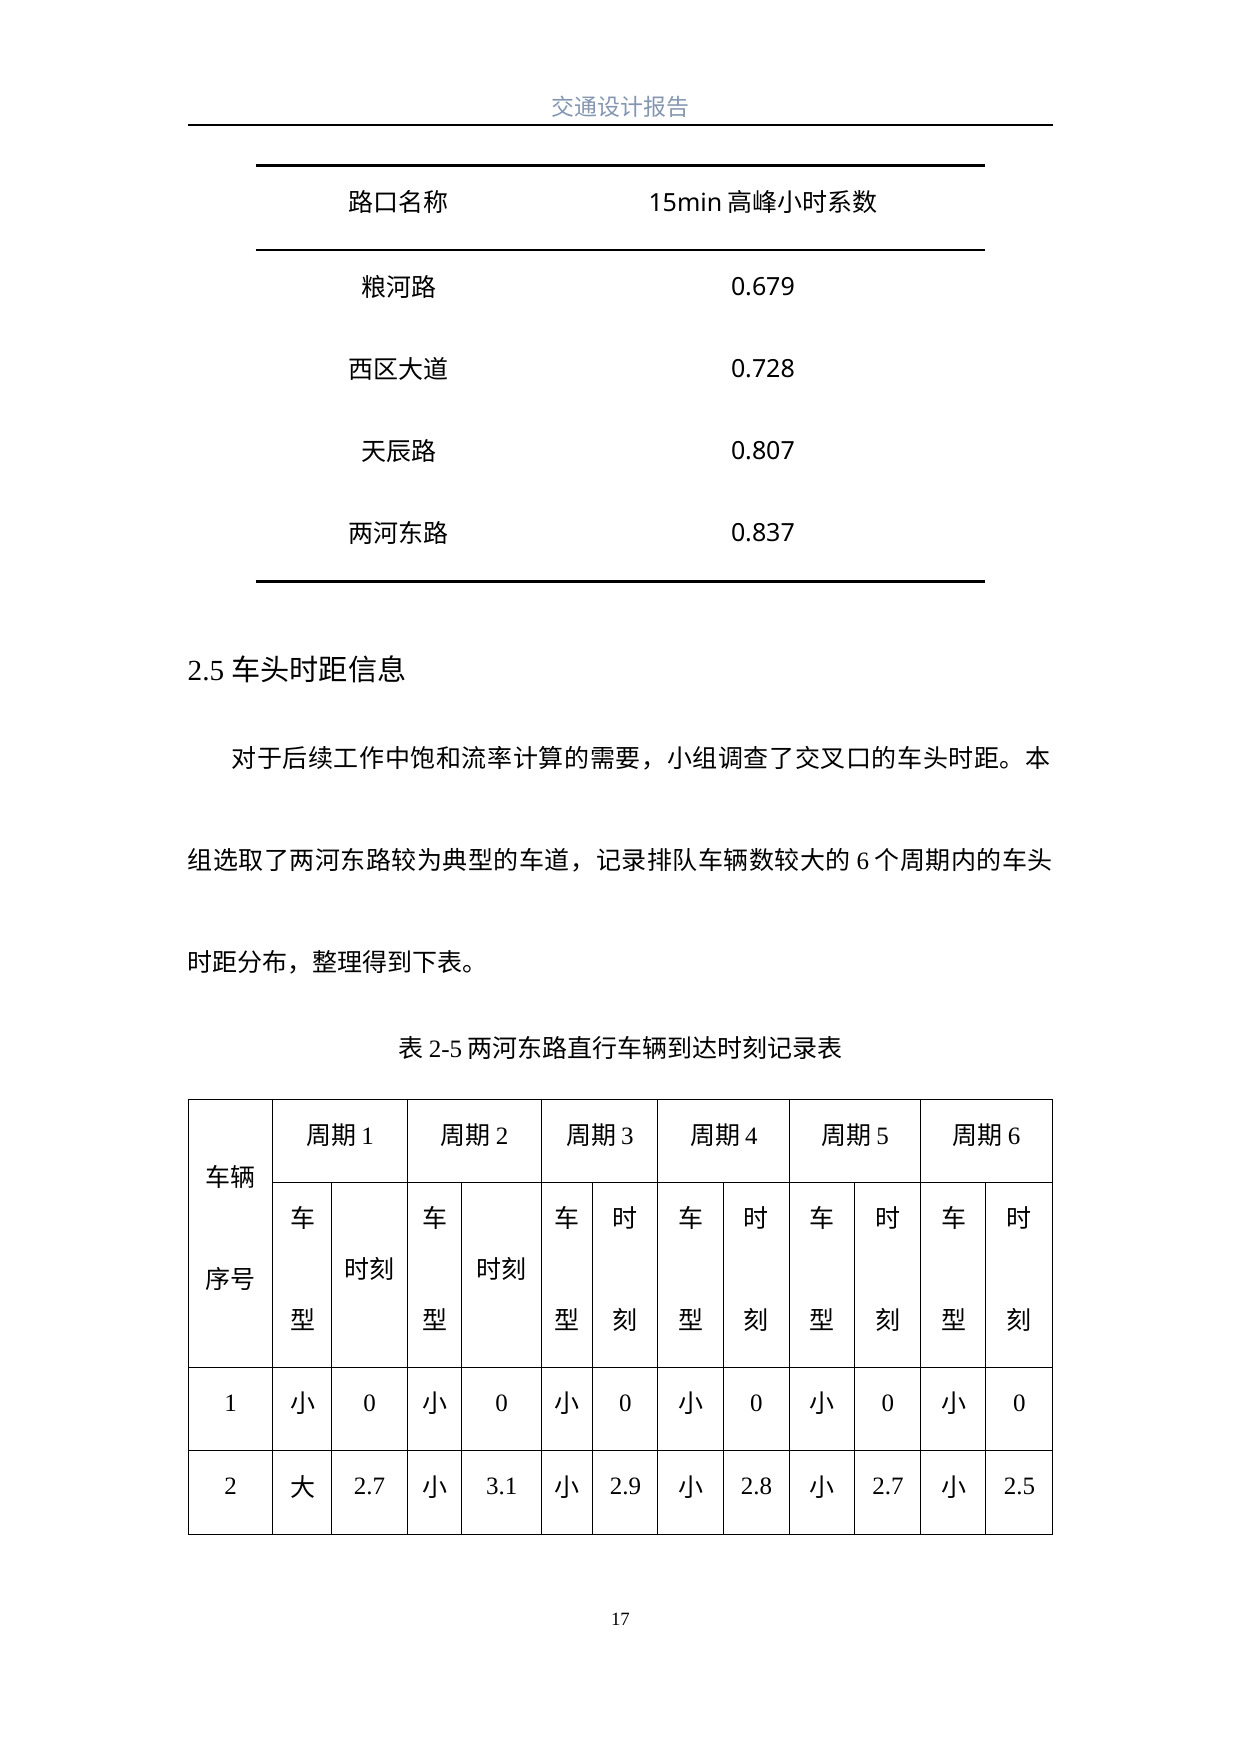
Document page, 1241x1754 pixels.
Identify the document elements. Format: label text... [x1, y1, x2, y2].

table_cell 时刻 [855, 1183, 920, 1367]
table_cell 车型 [273, 1183, 331, 1367]
table_header 车辆序号 [189, 1100, 272, 1367]
table_cell 小 [921, 1368, 985, 1450]
table_cell 小 [790, 1368, 854, 1450]
table_cell 时刻 [986, 1183, 1052, 1367]
table_cell 时刻 [332, 1183, 407, 1367]
table_header 周期5 [790, 1100, 920, 1182]
table_cell 时刻 [593, 1183, 657, 1367]
table_cell 2.7 [855, 1451, 920, 1533]
table_header 周期4 [658, 1100, 789, 1182]
table_cell 2.5 [986, 1451, 1052, 1533]
table_cell 时刻 [462, 1183, 541, 1367]
table_cell 0 [593, 1368, 657, 1450]
table_cell 小 [408, 1368, 461, 1450]
table_cell 0.837 [541, 498, 985, 580]
table_cell 时刻 [724, 1183, 789, 1367]
table_cell 车型 [790, 1183, 854, 1367]
table_cell 西区大道 [256, 334, 541, 416]
table_cell 3.1 [462, 1451, 541, 1533]
table_cell 0.728 [541, 334, 985, 416]
table_cell 1 [189, 1368, 272, 1450]
text 2.5 车头时距信息 [187, 634, 1053, 702]
table_header 周期1 [273, 1100, 407, 1182]
table_cell 2.9 [593, 1451, 657, 1533]
table_cell 小 [790, 1451, 854, 1533]
table_cell 车型 [921, 1183, 985, 1367]
table_cell 小 [658, 1368, 723, 1450]
table_header 路口名称 [256, 167, 541, 249]
table_cell 小 [542, 1368, 592, 1450]
table_cell 车型 [542, 1183, 592, 1367]
table_cell 2.8 [724, 1451, 789, 1533]
table_cell 0 [724, 1368, 789, 1450]
table_header 周期2 [408, 1100, 541, 1182]
table_cell 天辰路 [256, 416, 541, 498]
table_cell 2.7 [332, 1451, 407, 1533]
table_cell 0 [462, 1368, 541, 1450]
table_cell 小 [542, 1451, 592, 1533]
table_cell 两河东路 [256, 498, 541, 580]
table_header 15min高峰小时系数 [541, 167, 985, 249]
table_cell 0.679 [541, 251, 985, 333]
table_cell 0 [332, 1368, 407, 1450]
table_cell 粮河路 [256, 251, 541, 333]
table_cell 小 [921, 1451, 985, 1533]
table_cell 0 [986, 1368, 1052, 1450]
table_cell 2 [189, 1451, 272, 1533]
table_cell 0.807 [541, 416, 985, 498]
table_cell 0 [855, 1368, 920, 1450]
table_cell 小 [408, 1451, 461, 1533]
table_header 周期6 [921, 1100, 1052, 1182]
text 表2-5两河东路直行车辆到达时刻记录表 [187, 1013, 1053, 1081]
table_header 周期3 [542, 1100, 657, 1182]
text 对于后续工作中饱和流率计算的需要，小组调查了交叉口的车头时距。本组选取了两河东路较为典型的车道，记录排队车辆数较大的6个周期内的车头时距分布，整理得到下表。 [187, 723, 1053, 994]
table_cell 大 [273, 1451, 331, 1533]
table_cell 车型 [408, 1183, 461, 1367]
table_cell 小 [273, 1368, 331, 1450]
table_cell 车型 [658, 1183, 723, 1367]
table_cell 小 [658, 1451, 723, 1533]
